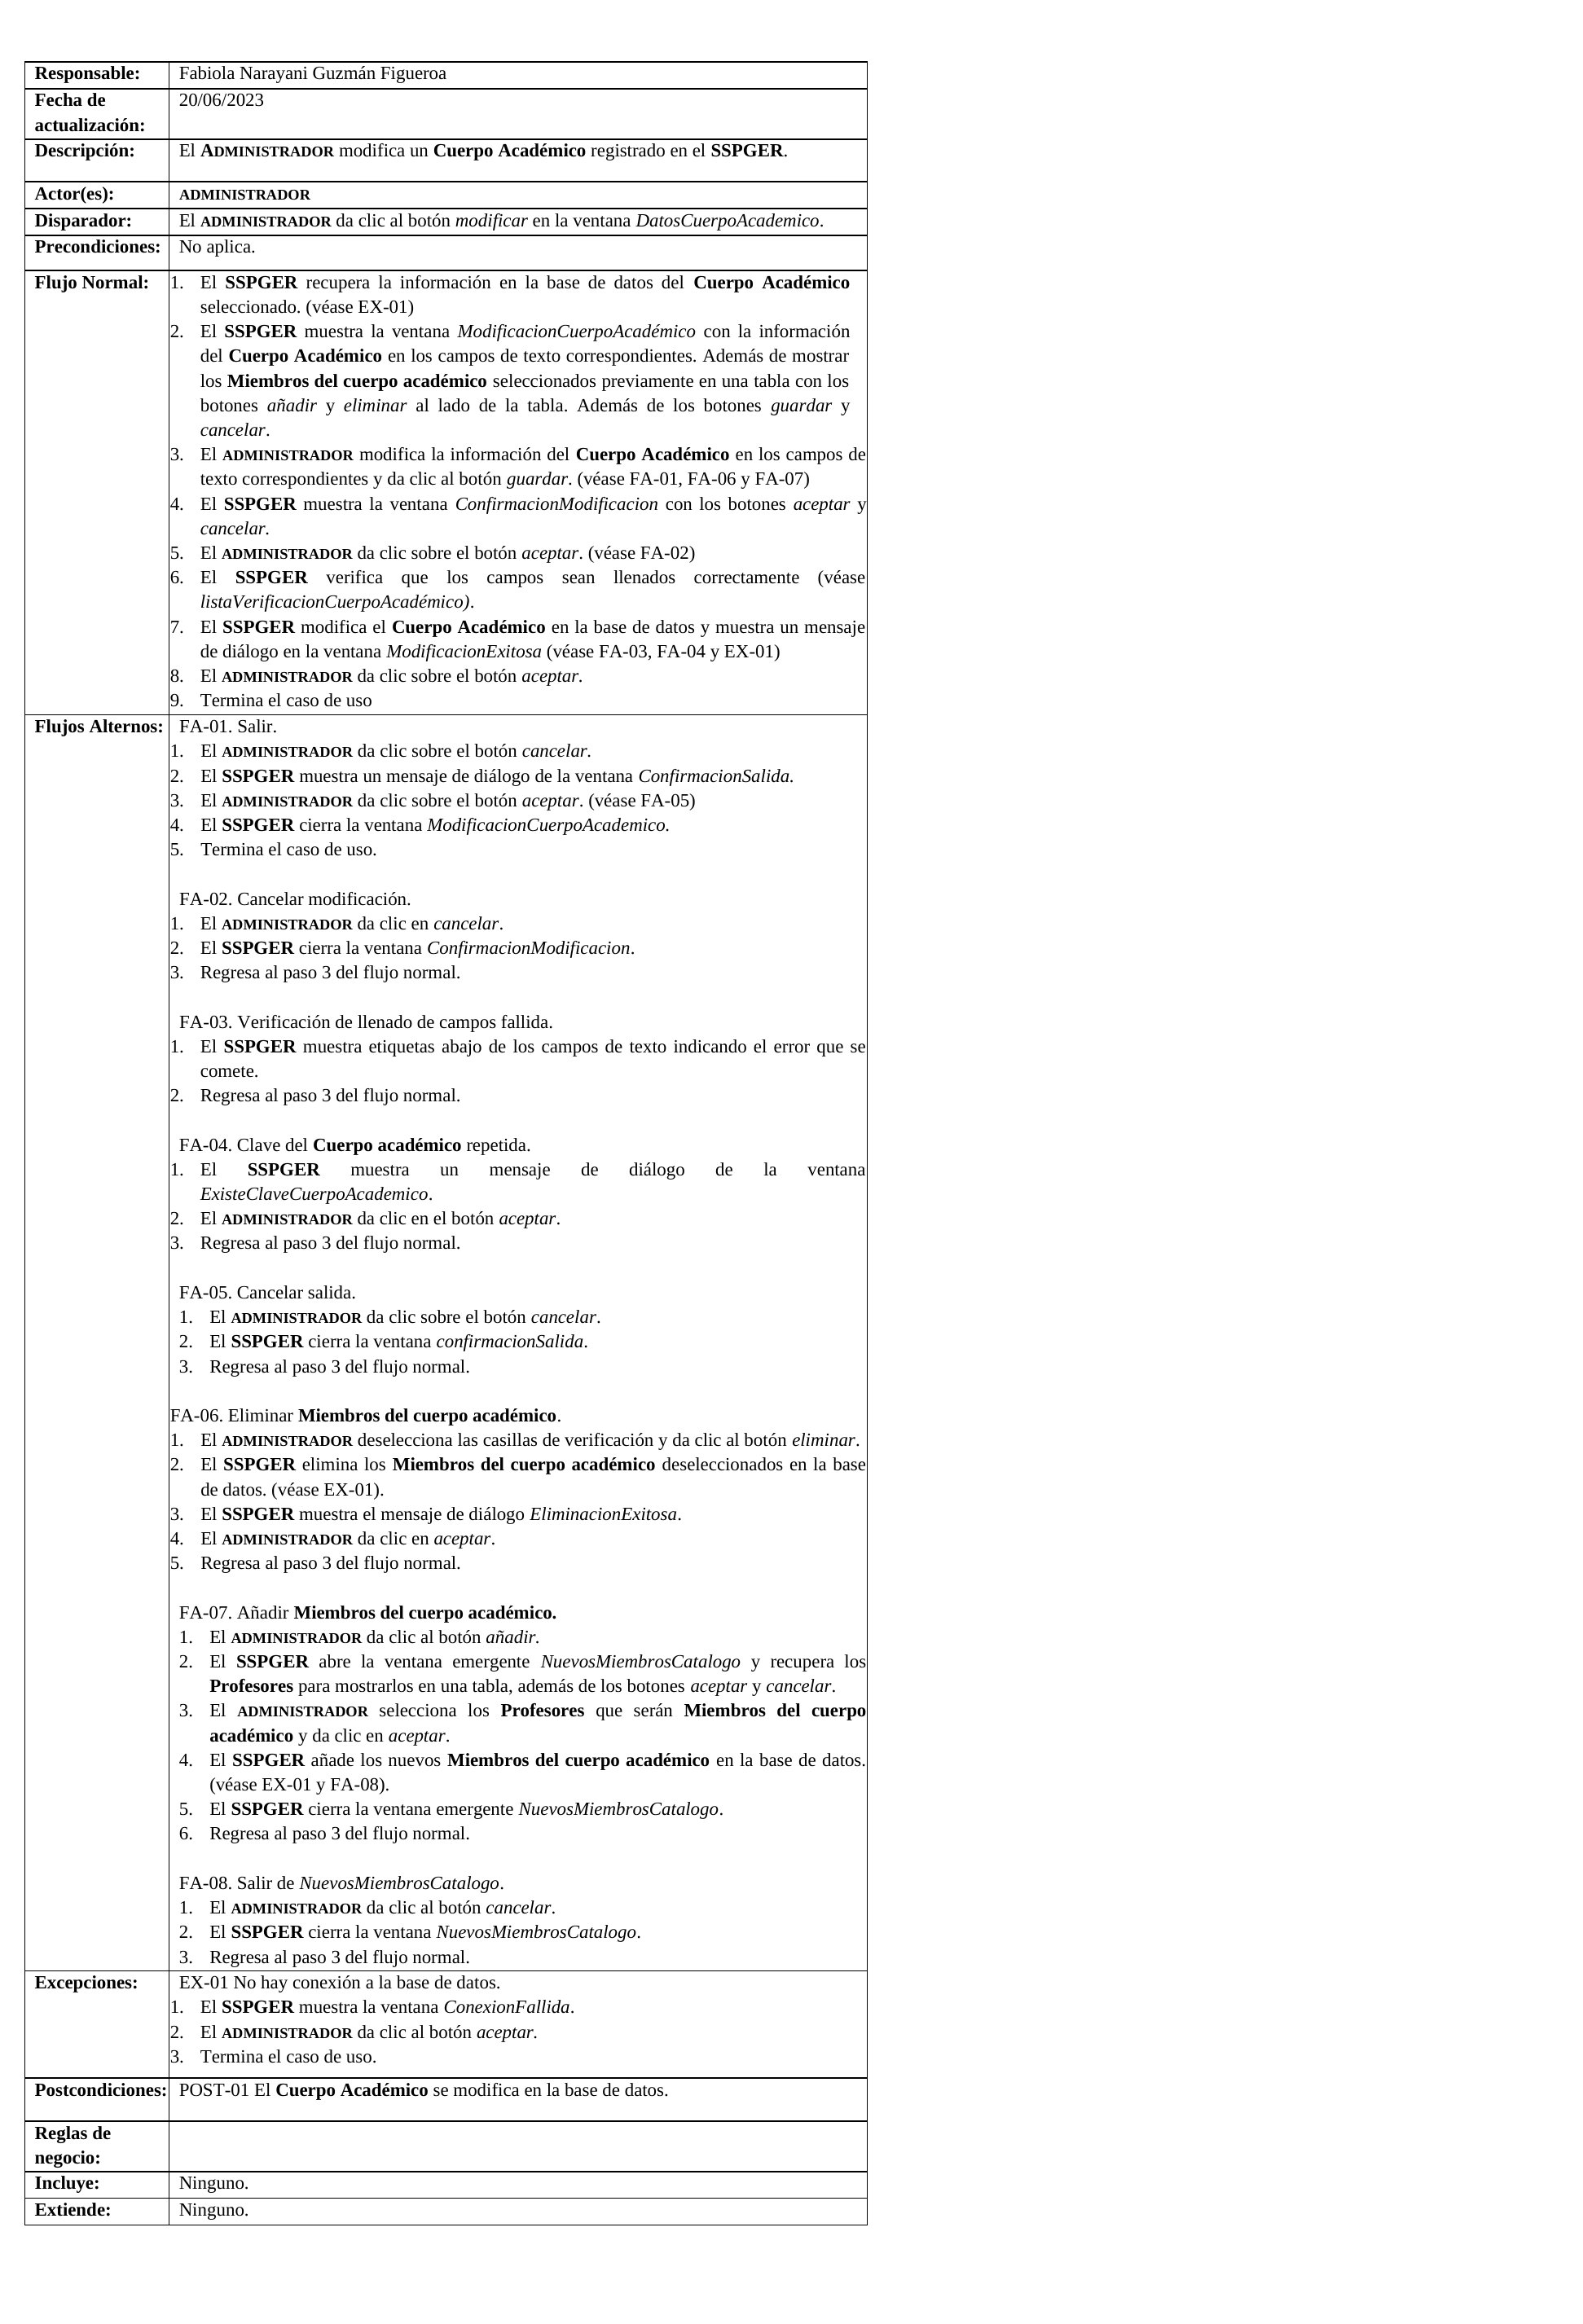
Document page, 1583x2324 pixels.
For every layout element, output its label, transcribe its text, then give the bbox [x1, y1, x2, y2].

table_cell Incluye: [25, 2172, 169, 2198]
table_cell POST-01 El Cuerpo Académico se modifica en la base de datos. [169, 2079, 867, 2120]
table_cell Fabiola Narayani Guzmán Figueroa [169, 63, 867, 88]
table_cell Fecha de actualización: [25, 90, 169, 138]
table_cell Descripción: [25, 140, 169, 181]
table_cell El SSPGER recupera la información en la base de datos del Cuerpo Académico seleccionado. (véase EX-01) El SSPGER muestra la ventana ModificacionCuerpoAcadémico con la información del Cuerpo Académico en los campos de texto correspondientes. Además de mostrar los Miembros del cuerpo académico seleccionados previamente en una tabla con los botones añadir y eliminar al lado de la tabla. Además de los botones guardar y cancelar. El administrador modifica la información del Cuerpo Académico en los campos de texto correspondientes y da clic al botón guardar. (véase FA-01, FA-06 y FA-07) El SSPGER muestra la ventana ConfirmacionModificacion con los botones aceptar y cancelar. El administrador da clic sobre el botón aceptar. (véase FA-02) El SSPGER verifica que los campos sean llenados correctamente (véase listaVerificacionCuerpoAcadémico). El SSPGER modifica el Cuerpo Académico en la base de datos y muestra un mensaje de diálogo en la ventana ModificacionExitosa (véase FA-03, FA-04 y EX-01) El administrador da clic sobre el botón aceptar. Termina el caso de uso [169, 271, 867, 714]
table_cell Disparador: [25, 209, 169, 235]
table_cell Reglas de negocio: [25, 2122, 169, 2171]
table_cell FA-01. Salir. El administrador da clic sobre el botón cancelar. El SSPGER muestra un mensaje de diálogo de la ventana ConfirmacionSalida. El administrador da clic sobre el botón aceptar. (véase FA-05) El SSPGER cierra la ventana ModificacionCuerpoAcademico. Termina el caso de uso. FA-02. Cancelar modificación. El administrador da clic en cancelar. El SSPGER cierra la ventana ConfirmacionModificacion. Regresa al paso 3 del flujo normal. FA-03. Verificación de llenado de campos fallida. El SSPGER muestra etiquetas abajo de los campos de texto indicando el error que se comete. Regresa al paso 3 del flujo normal. FA-04. Clave del Cuerpo académico repetida. El SSPGER muestra un mensaje de diálogo de la ventana ExisteClaveCuerpoAcademico. El administrador da clic en el botón aceptar. Regresa al paso 3 del flujo normal. FA-05. Cancelar salida. El administrador da clic sobre el botón cancelar. El SSPGER cierra la ventana confirmacionSalida. Regresa al paso 3 del flujo normal. FA-06. Eliminar Miembros del cuerpo académico. El administrador deselecciona las casillas de verificación y da clic al botón eliminar. El SSPGER elimina los Miembros del cuerpo académico deseleccionados en la base de datos. (véase EX-01). El SSPGER muestra el mensaje de diálogo EliminacionExitosa. El administrador da clic en aceptar. Regresa al paso 3 del flujo normal. FA-07. Añadir Miembros del cuerpo académico. El administrador da clic al botón añadir. El SSPGER abre la ventana emergente NuevosMiembrosCatalogo y recupera los Profesores para mostrarlos en una tabla, además de los botones aceptar y cancelar. El administrador selecciona los Profesores que serán Miembros del cuerpo académico y da clic en aceptar. El SSPGER añade los nuevos Miembros del cuerpo académico en la base de datos. (véase EX-01 y FA-08). El SSPGER cierra la ventana emergente NuevosMiembrosCatalogo. Regresa al paso 3 del flujo normal. FA-08. Salir de NuevosMiembrosCatalogo. El administrador da clic al botón cancelar. El SSPGER cierra la ventana NuevosMiembrosCatalogo. Regresa al paso 3 del flujo normal. [169, 715, 867, 1970]
table_cell El administrador da clic al botón modificar en la ventana DatosCuerpoAcademico. [169, 209, 867, 235]
table_cell EX-01 No hay conexión a la base de datos. El SSPGER muestra la ventana ConexionFallida. El administrador da clic al botón aceptar. Termina el caso de uso. [169, 1971, 867, 2077]
table_cell [169, 2122, 867, 2171]
table_cell Flujos Alternos: [25, 715, 169, 1970]
table_cell No aplica. [169, 236, 867, 270]
table_cell 20/06/2023 [169, 90, 867, 138]
table_cell Ninguno. [169, 2172, 867, 2198]
table_cell Ninguno. [169, 2199, 867, 2225]
table_cell Postcondiciones: [25, 2079, 169, 2120]
table_cell administrador [169, 182, 867, 208]
table_cell Precondiciones: [25, 236, 169, 270]
table_cell Actor(es): [25, 182, 169, 208]
table_cell Flujo Normal: [25, 271, 169, 714]
table_cell Responsable: [25, 63, 169, 88]
table_cell El Administrador modifica un Cuerpo Académico registrado en el SSPGER. [169, 140, 867, 181]
table_cell Extiende: [25, 2199, 169, 2225]
table_cell Excepciones: [25, 1971, 169, 2077]
